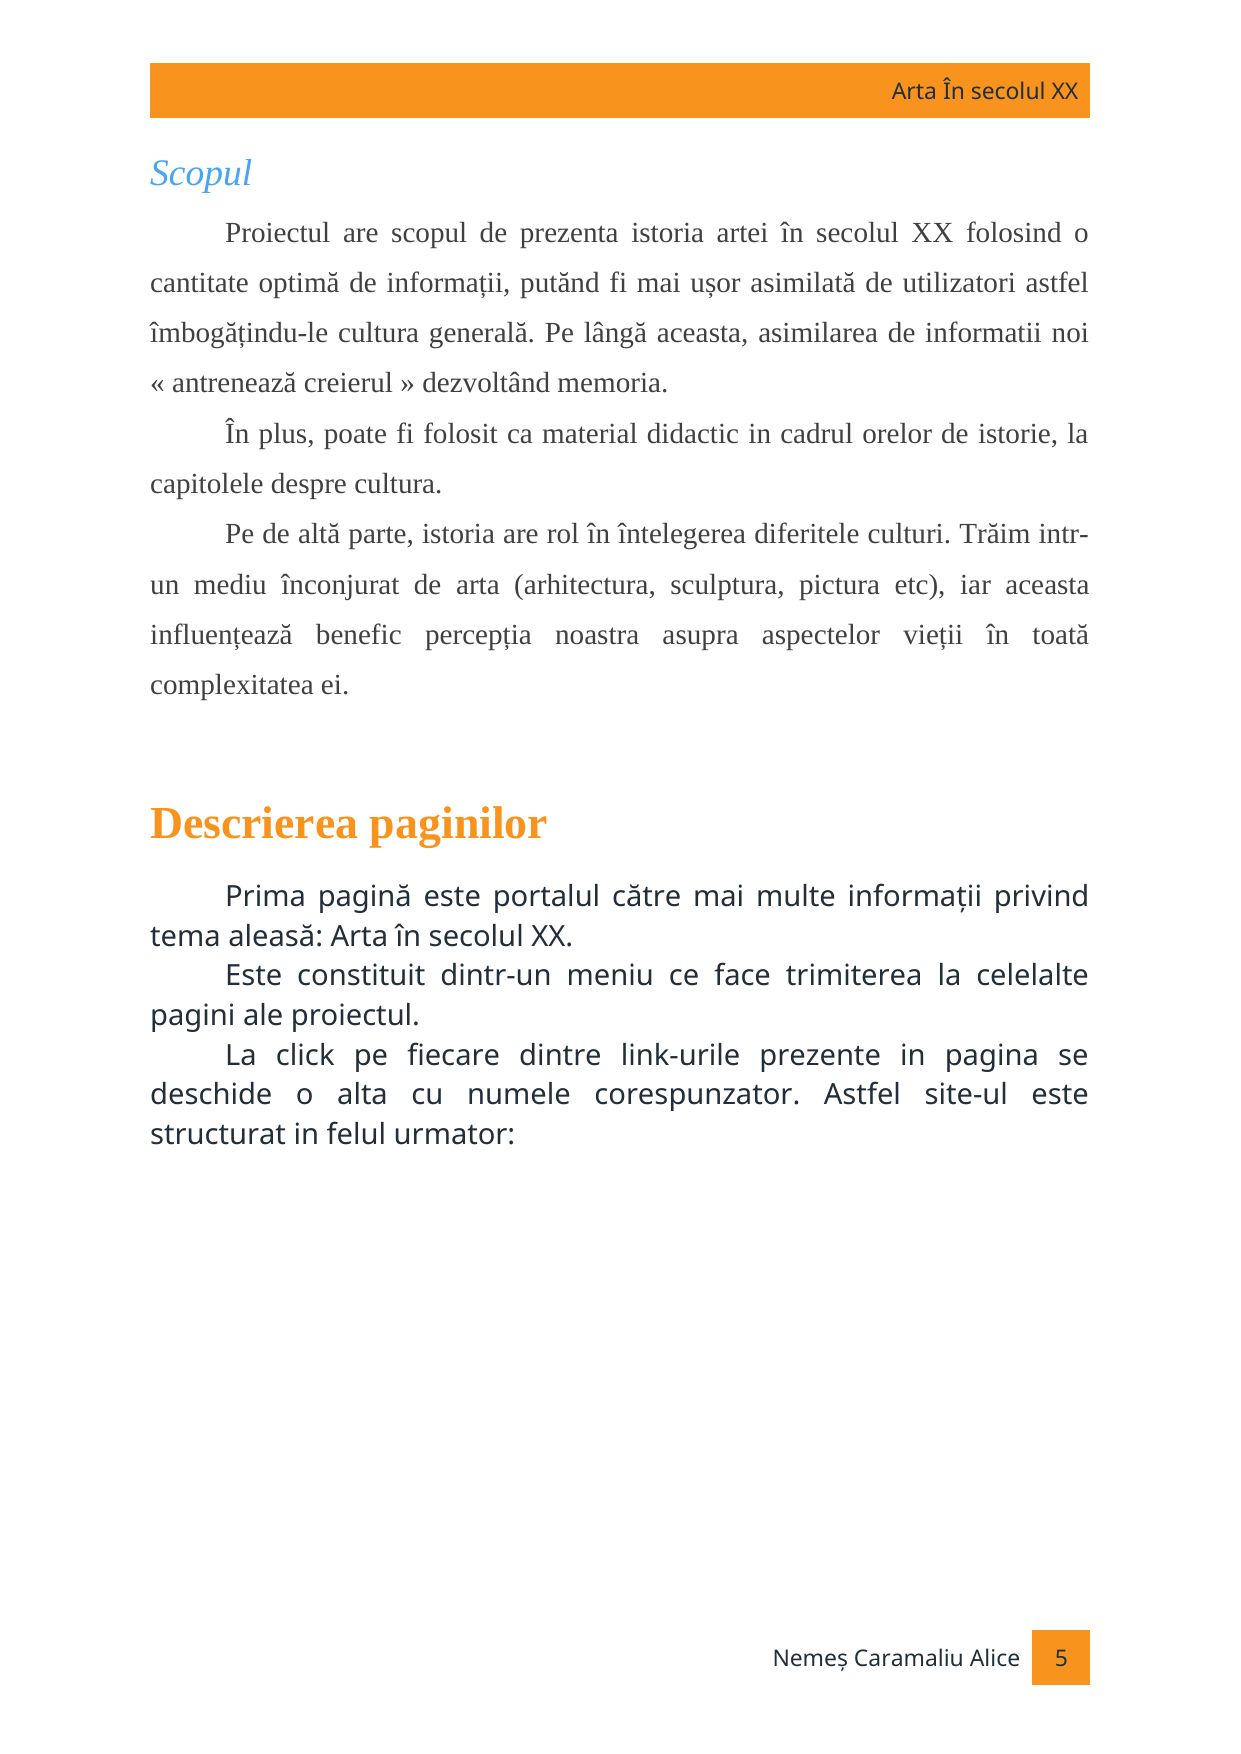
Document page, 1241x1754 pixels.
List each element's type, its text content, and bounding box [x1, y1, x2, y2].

text Scopul [150, 150, 1090, 193]
text Pe de altă parte, istoria are rol în întelegerea diferitele culturi. Trăim intr-un mediu înconjurat de arta (arhitectura, sculptura, pictura etc), iar aceasta influențează benefic percepția noastra asupra aspectelor vieții în toată complexitatea ei. [150, 517, 1090, 701]
title Descrierea paginilor [150, 796, 1090, 849]
text Prima pagină este portalul către mai multe informații privind tema aleasă: Arta în secolul XX. [150, 875, 1090, 954]
text La click pe fiecare dintre link-urile prezente in pagina se deschide o alta cu numele corespunzator. Astfel site-ul este structurat in felul urmator: [150, 1034, 1090, 1153]
text Este constituit dintr-un meniu ce face trimiterea la celelalte pagini ale proiectul. [150, 954, 1090, 1034]
text Proiectul are scopul de prezenta istoria artei în secolul XX folosind o cantitate optimă de informații, putănd fi mai ușor asimilată de utilizatori astfel îmbogățindu-le cultura generală. Pe lângă aceasta, asimilarea de informatii noi « antrenează creierul » dezvoltând memoria. [150, 215, 1090, 399]
text În plus, poate fi folosit ca material didactic in cadrul orelor de istorie, la capitolele despre cultura. [150, 416, 1090, 500]
